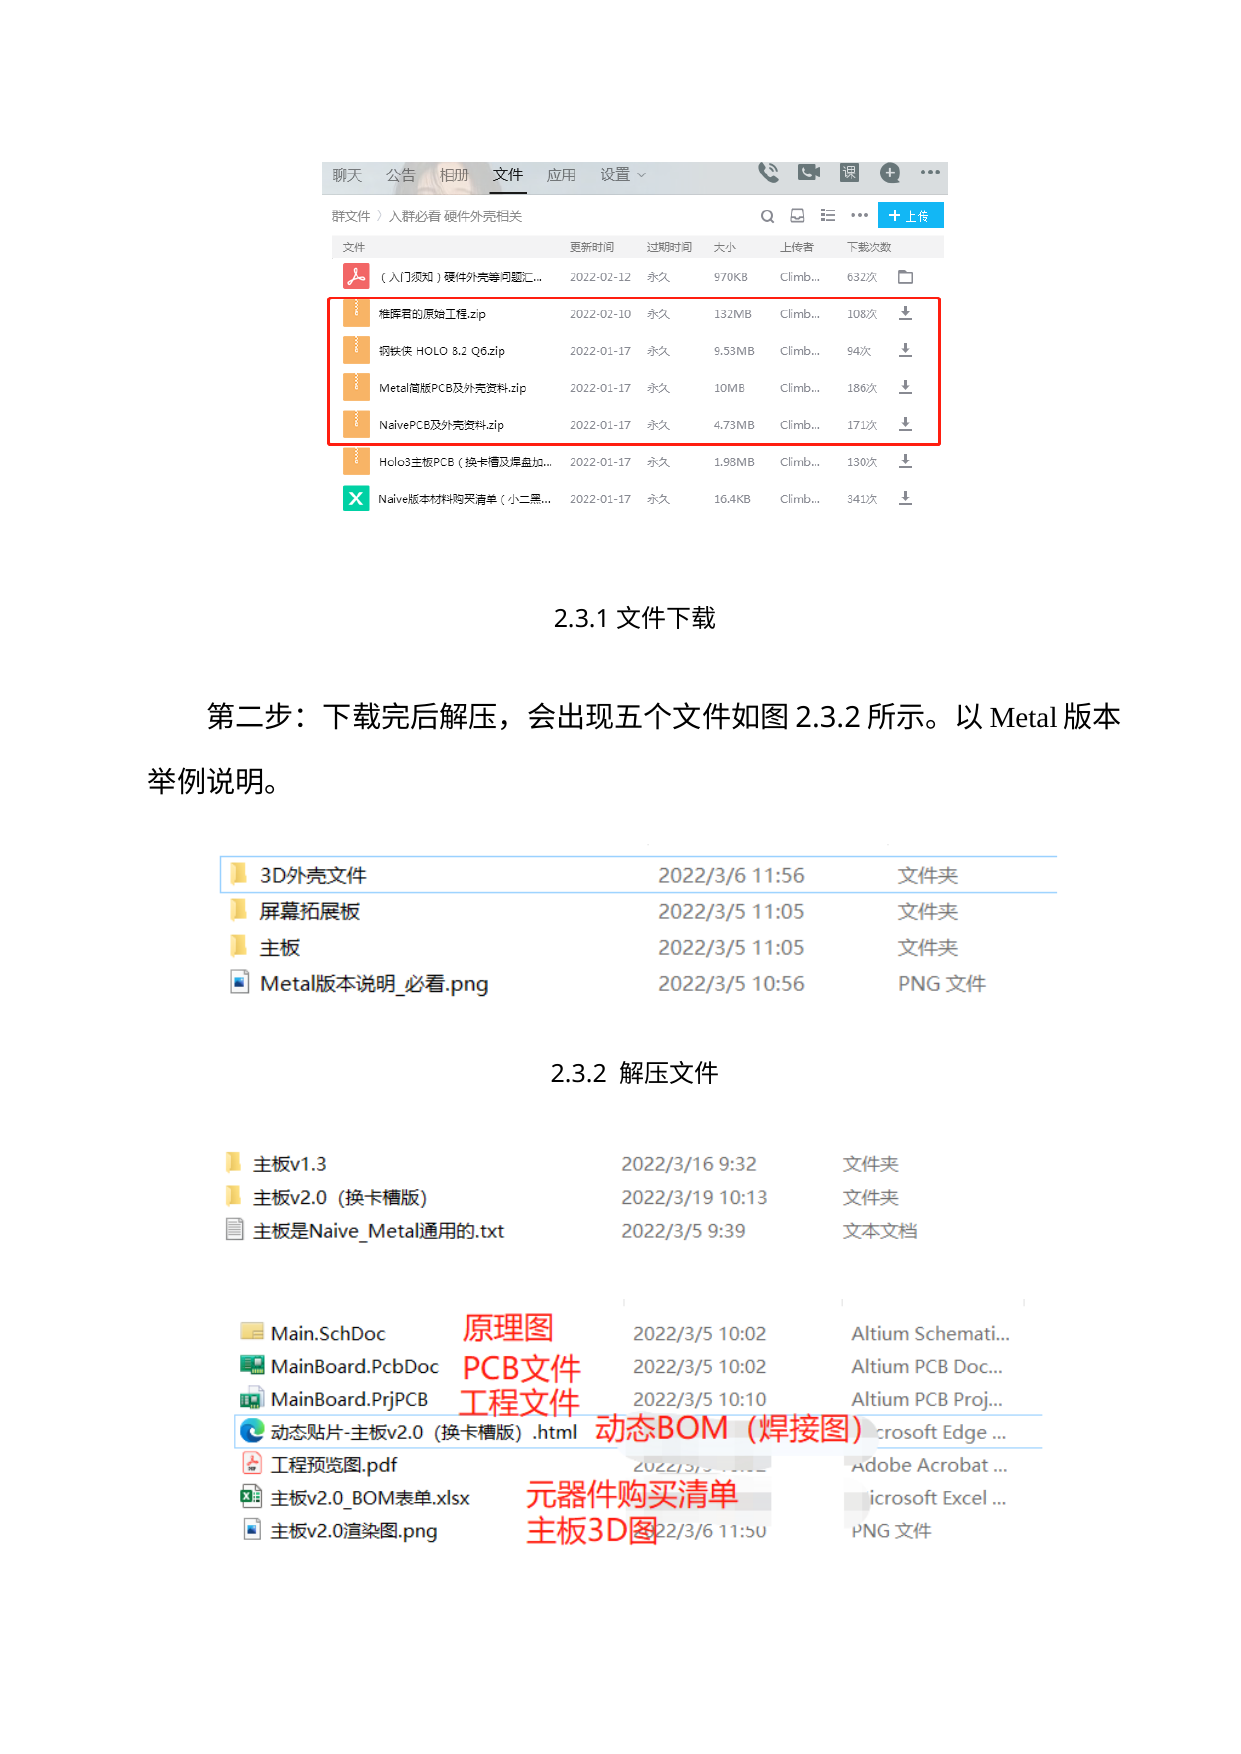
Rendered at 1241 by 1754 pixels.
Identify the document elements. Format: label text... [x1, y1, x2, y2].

picture [322, 162, 948, 560]
picture [227, 1299, 1043, 1563]
text 第二步：下载完后解压，会出现五个文件如图2.3.2所示。以Metal版本举例说明。 [148, 682, 1122, 812]
picture [212, 844, 1058, 1019]
text 2.3.1 文件下载 [148, 584, 1122, 649]
picture [215, 1137, 1055, 1265]
text 2.3.2 解压文件 [148, 1039, 1122, 1104]
